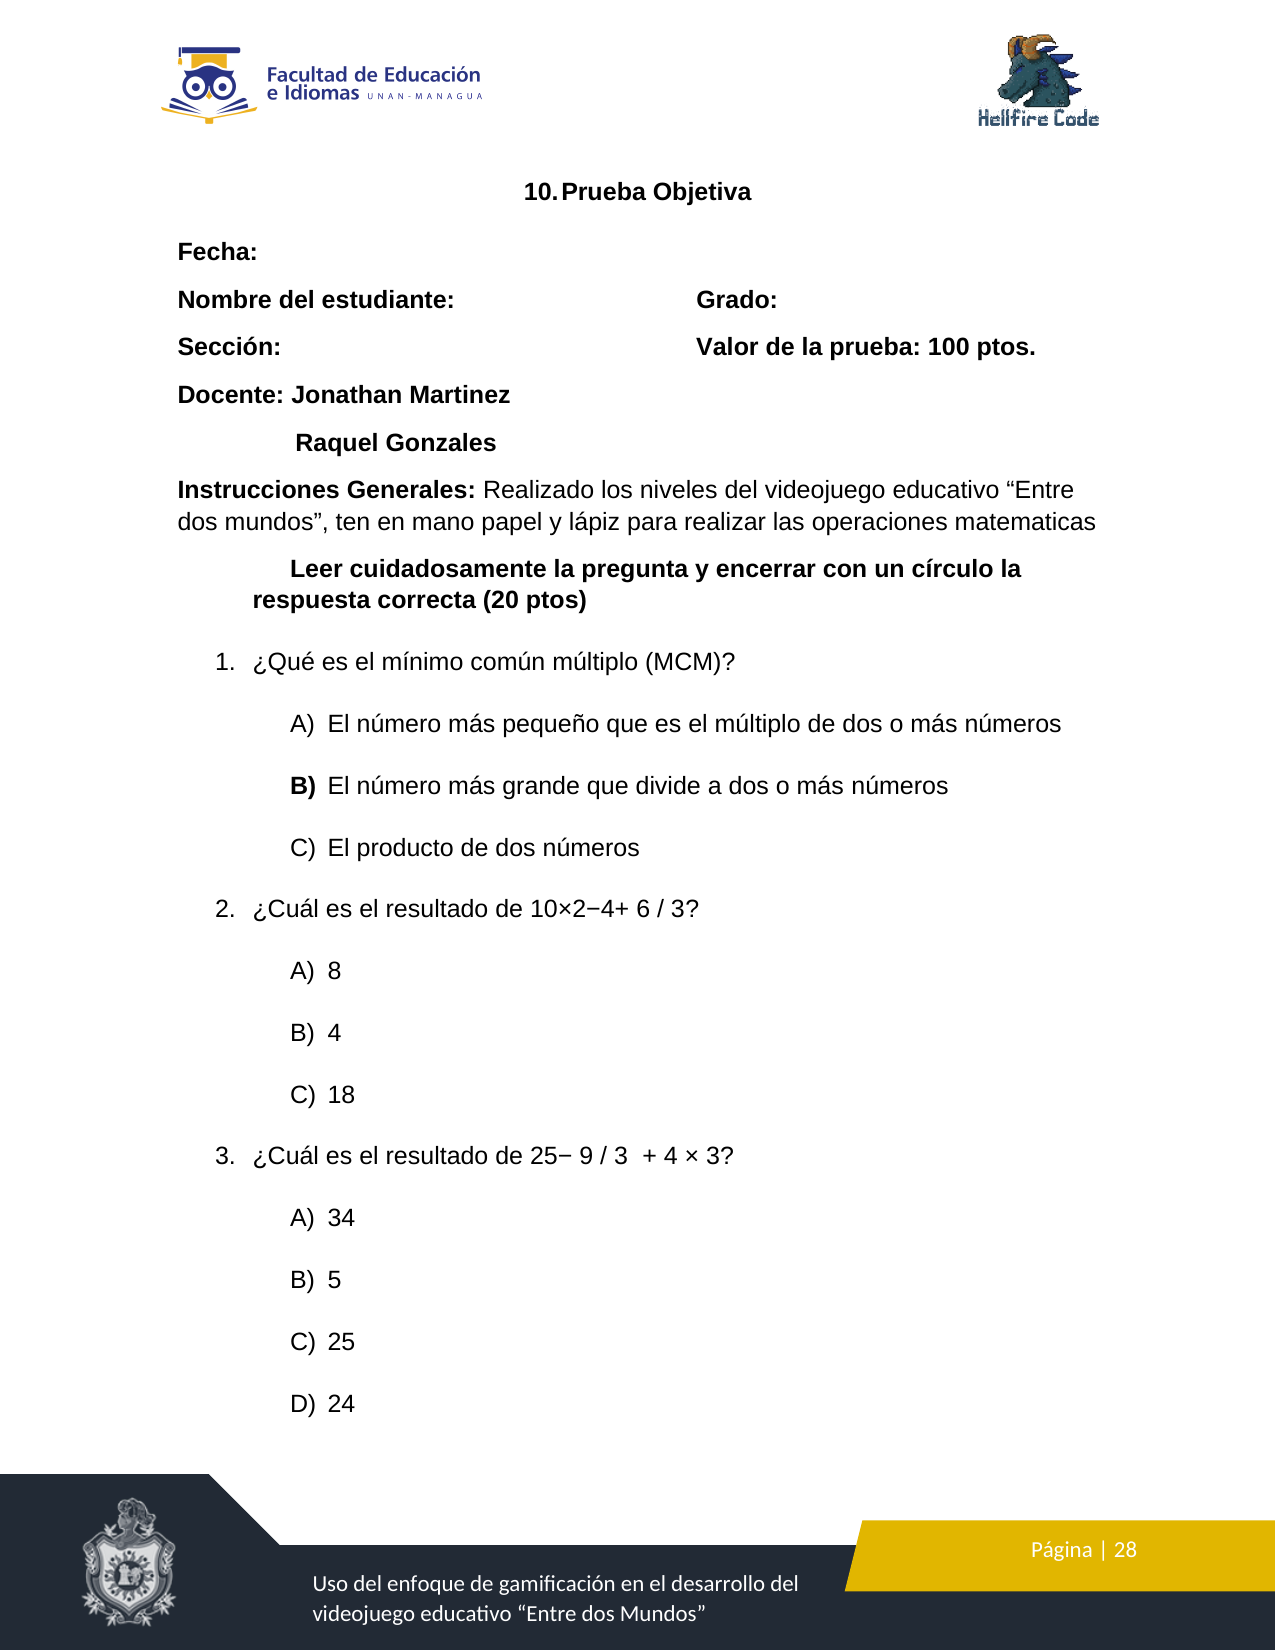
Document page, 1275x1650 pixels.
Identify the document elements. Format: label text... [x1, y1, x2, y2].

list Prueba Objetiva [177, 177, 1098, 206]
text Docente: Jonathan Martinez [177, 380, 1098, 409]
list 18 [290, 1080, 1098, 1139]
list 4 [290, 1018, 1098, 1047]
list ¿Qué es el mínimo común múltiplo (MCM)? [215, 646, 1098, 675]
list 24 [290, 1389, 1098, 1417]
list 34 [290, 1203, 1098, 1232]
list ¿Cuál es el resultado de 25− 9 / 3 ​ + 4 × 3​? [215, 1141, 1098, 1170]
list El número más pequeño que es el múltiplo de dos o más números [290, 708, 1098, 737]
text Leer cuidadosamente la pregunta y encerrar con un círculo la respuesta correcta (20 ptos) [252, 554, 1098, 644]
text Nombre del estudiante: Grado: [177, 285, 1098, 313]
picture [153, 40, 491, 129]
text Fecha: [177, 237, 1098, 266]
text Instrucciones Generales: Realizado los niveles del videojuego educativo “Entre dos mundos”, ten en mano papel y lápiz para realizar las operaciones matematicas [177, 476, 1098, 535]
picture [978, 21, 1099, 132]
text Sección: Valor de la prueba: 100 ptos. [177, 332, 1098, 361]
list ¿Cuál es el resultado de 10×2−4+ 6 / 3​? [215, 894, 1098, 923]
picture [72, 1489, 183, 1650]
list El producto de dos números [290, 833, 1098, 892]
list 25 [290, 1327, 1098, 1355]
text Raquel Gonzales [177, 428, 1098, 457]
list 5 [290, 1265, 1098, 1324]
list El número más grande que divide a dos o más números [290, 771, 1098, 799]
list 8 [290, 956, 1098, 985]
